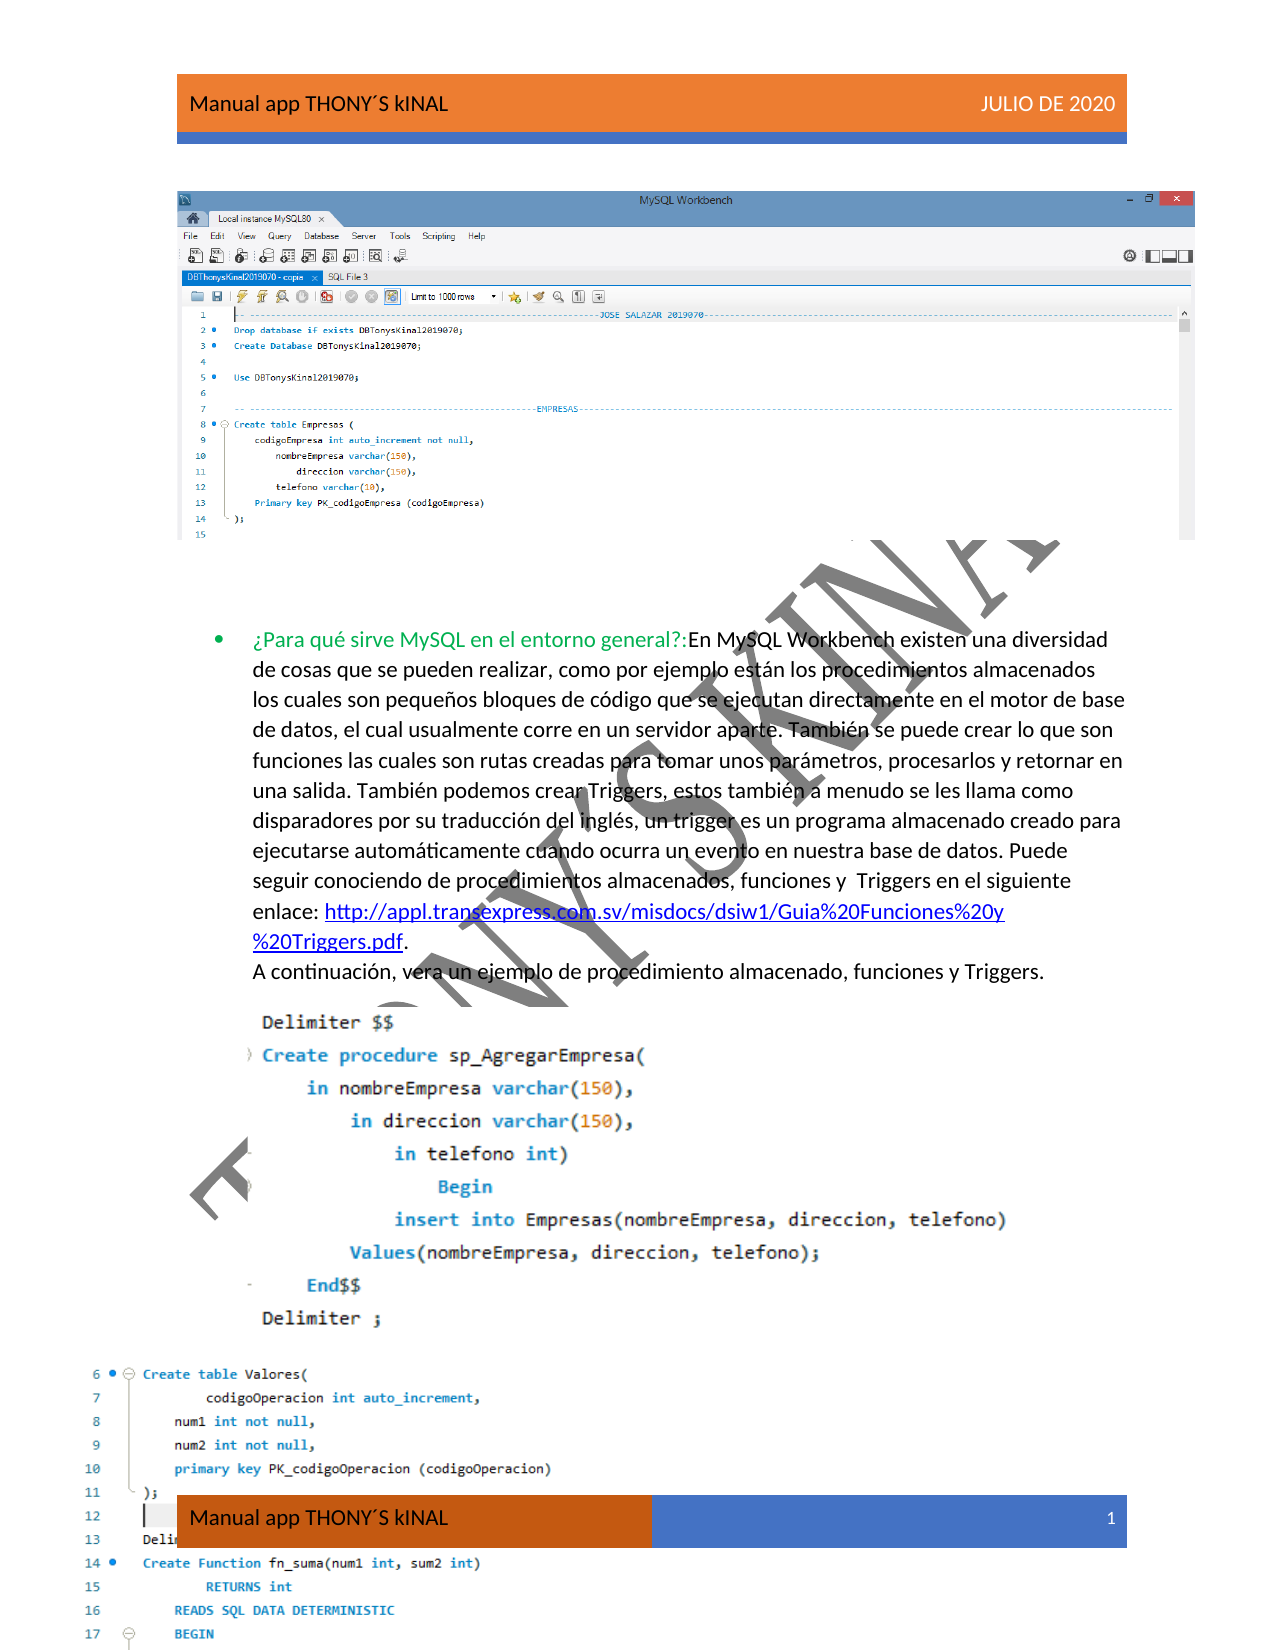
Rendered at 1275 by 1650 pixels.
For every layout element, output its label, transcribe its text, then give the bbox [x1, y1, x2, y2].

picture [79, 1362, 617, 1650]
picture [247, 1007, 1128, 1342]
picture [177, 191, 1195, 540]
list A continuación, vera un ejemplo de procedimiento almacenado, funciones y Triggers. [252, 957, 1127, 985]
list ¿Para qué sirve MySQL en el entorno general?:En MySQL Workbench existen una diversidad de cosas que se pueden realizar, como por ejemplo están los procedimientos almacenados los cuales son pequeños bloques de código que se ejecutan directamente en el motor de base de datos, el cual usualmente corre en un servidor aparte. También se puede crear lo que son funciones las cuales son rutas creadas para tomar unos parámetros, procesarlos y retornar en una salida. También podemos crear Triggers, estos también a menudo se les llama como disparadores por su traducción del inglés, un trigger es un programa almacenado creado para ejecutarse automáticamente cuando ocurra un evento en nuestra base de datos. Puede seguir conociendo de procedimientos almacenados, funciones y Triggers en el siguiente enlace: http://appl.transexpress.com.sv/misdocs/dsiw1/Guia%20Funciones%20y%20Triggers.pdf. [215, 625, 1127, 955]
